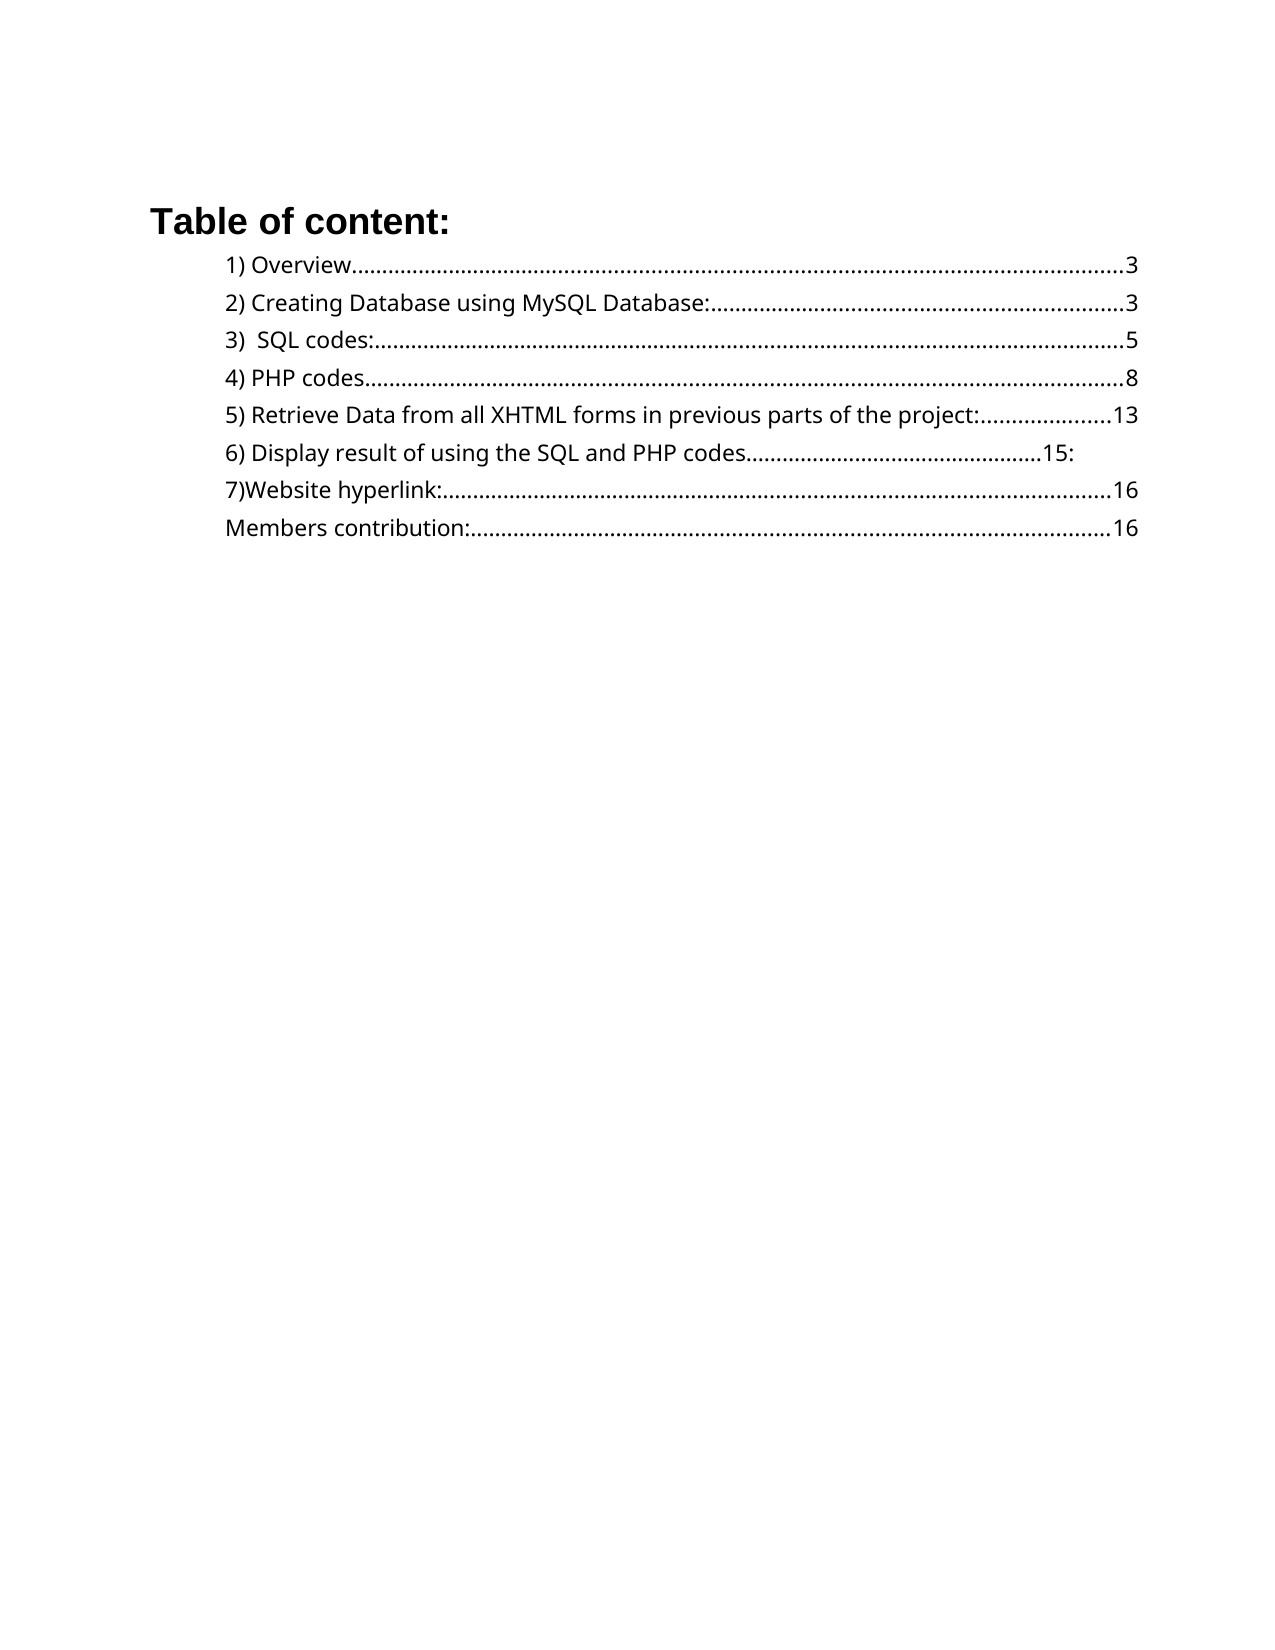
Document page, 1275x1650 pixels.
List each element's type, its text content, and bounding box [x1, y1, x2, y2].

text Table of content: [150, 199, 1139, 243]
